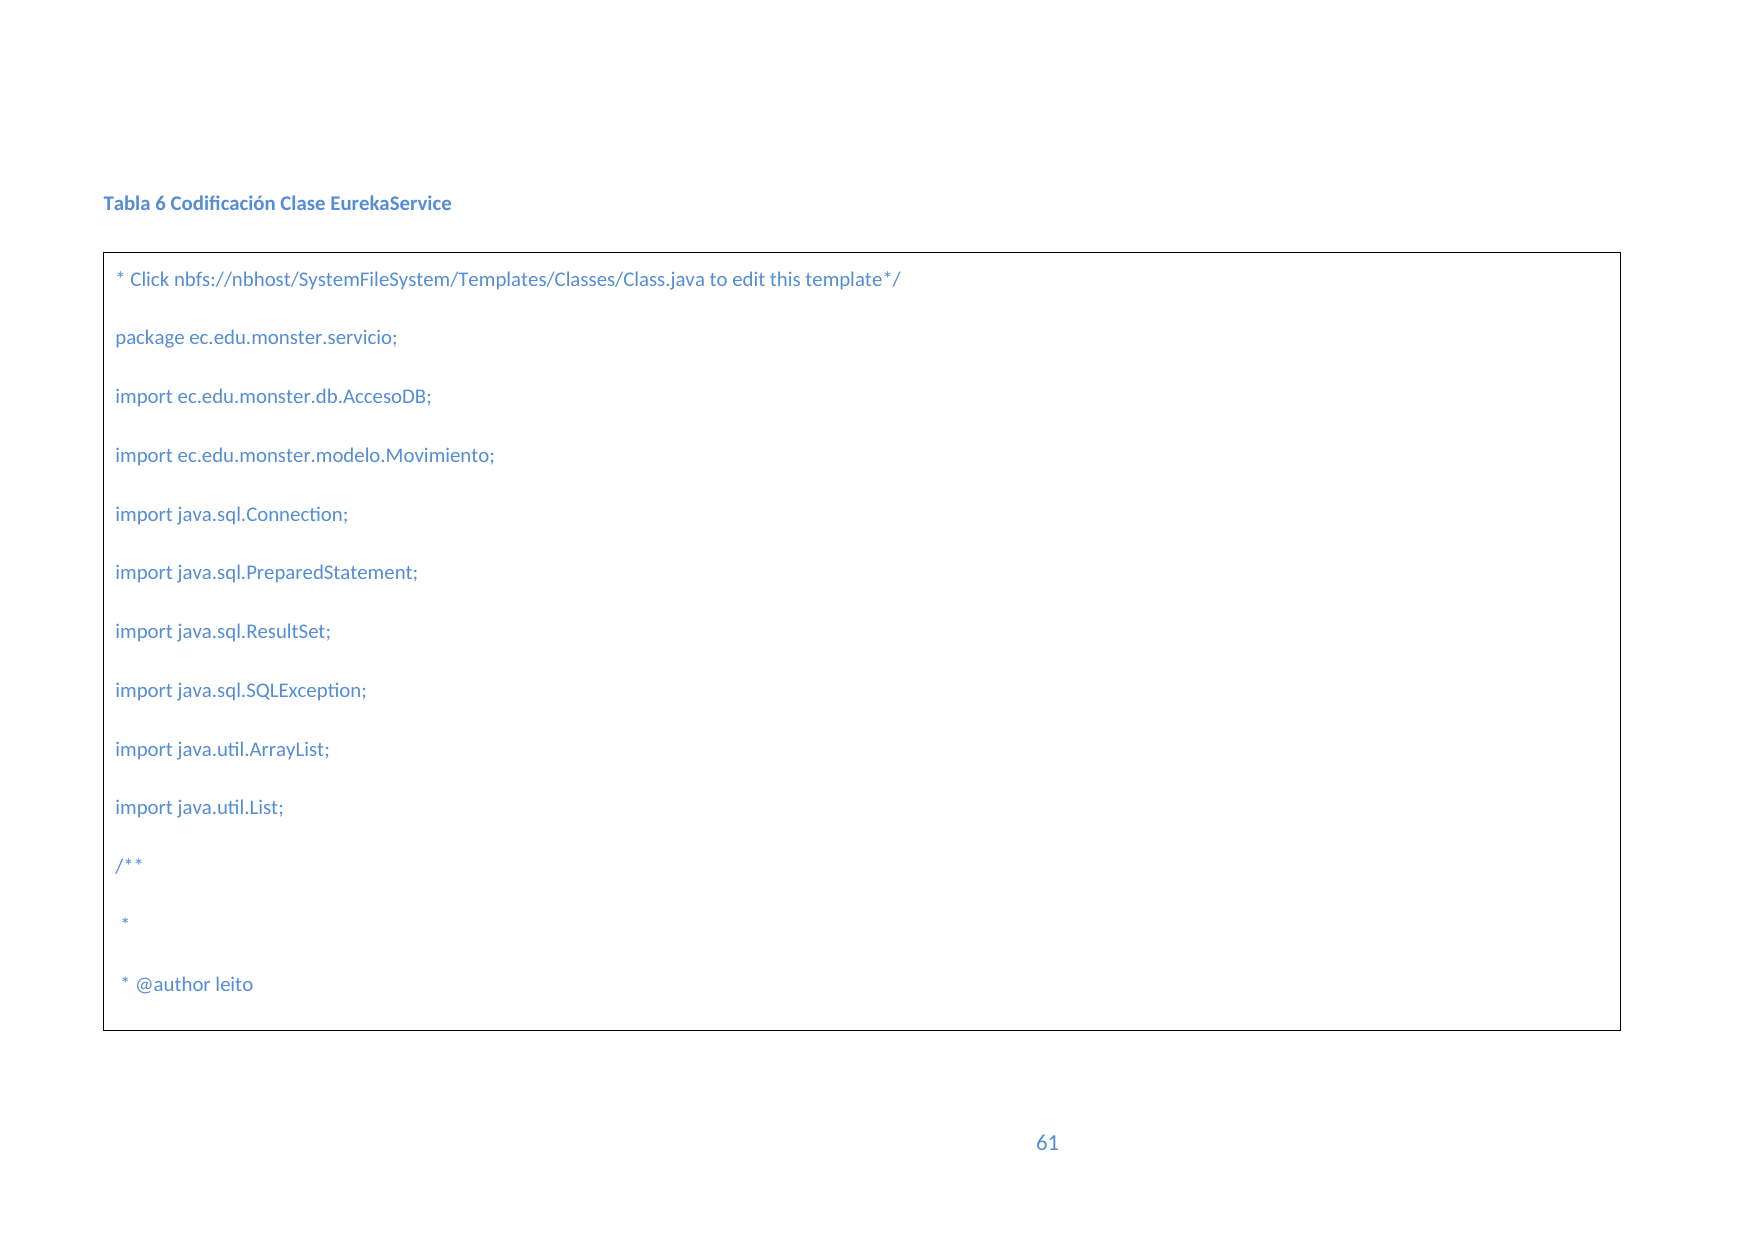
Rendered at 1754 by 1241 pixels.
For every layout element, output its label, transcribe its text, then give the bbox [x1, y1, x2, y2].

text Tabla 6 Codificación Clase EurekaService [103, 190, 1621, 215]
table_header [104, 253, 1620, 1029]
